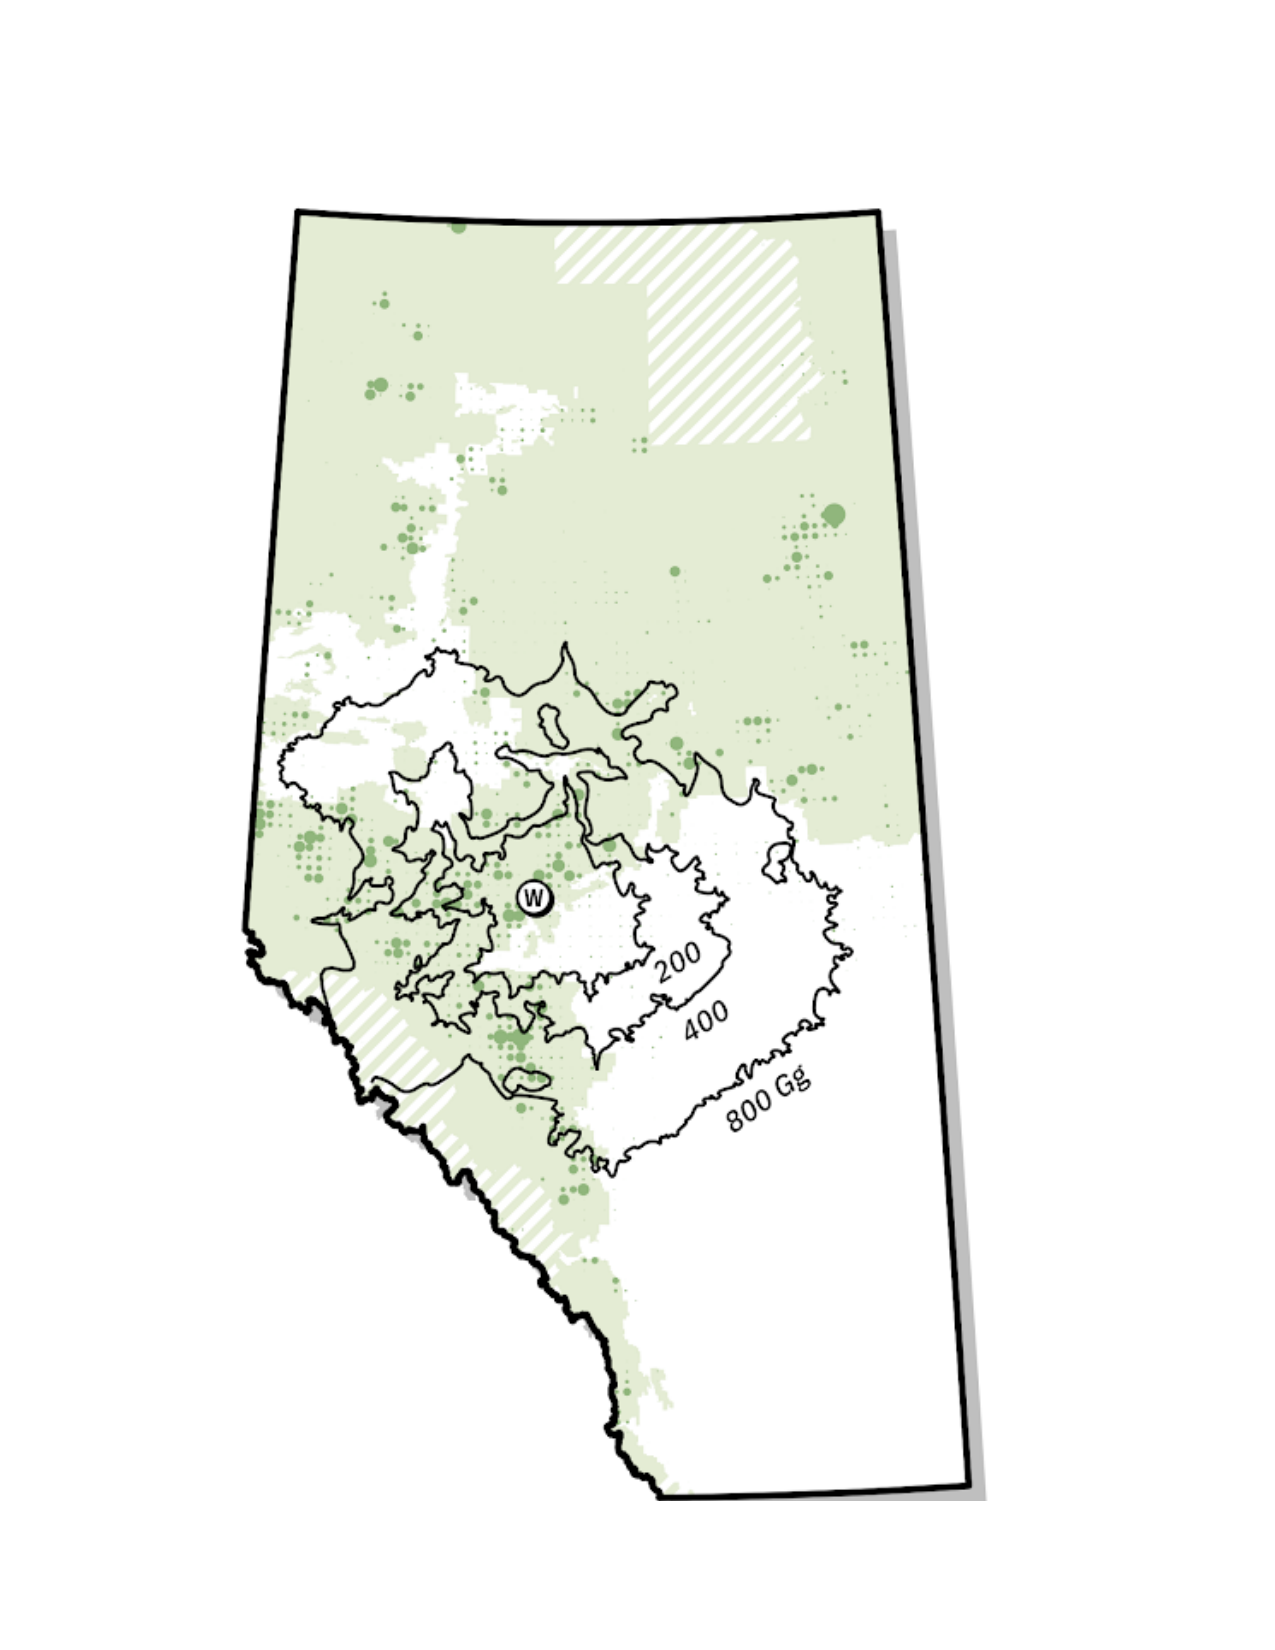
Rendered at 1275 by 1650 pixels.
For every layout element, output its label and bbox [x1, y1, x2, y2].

picture [168, 150, 1044, 1501]
